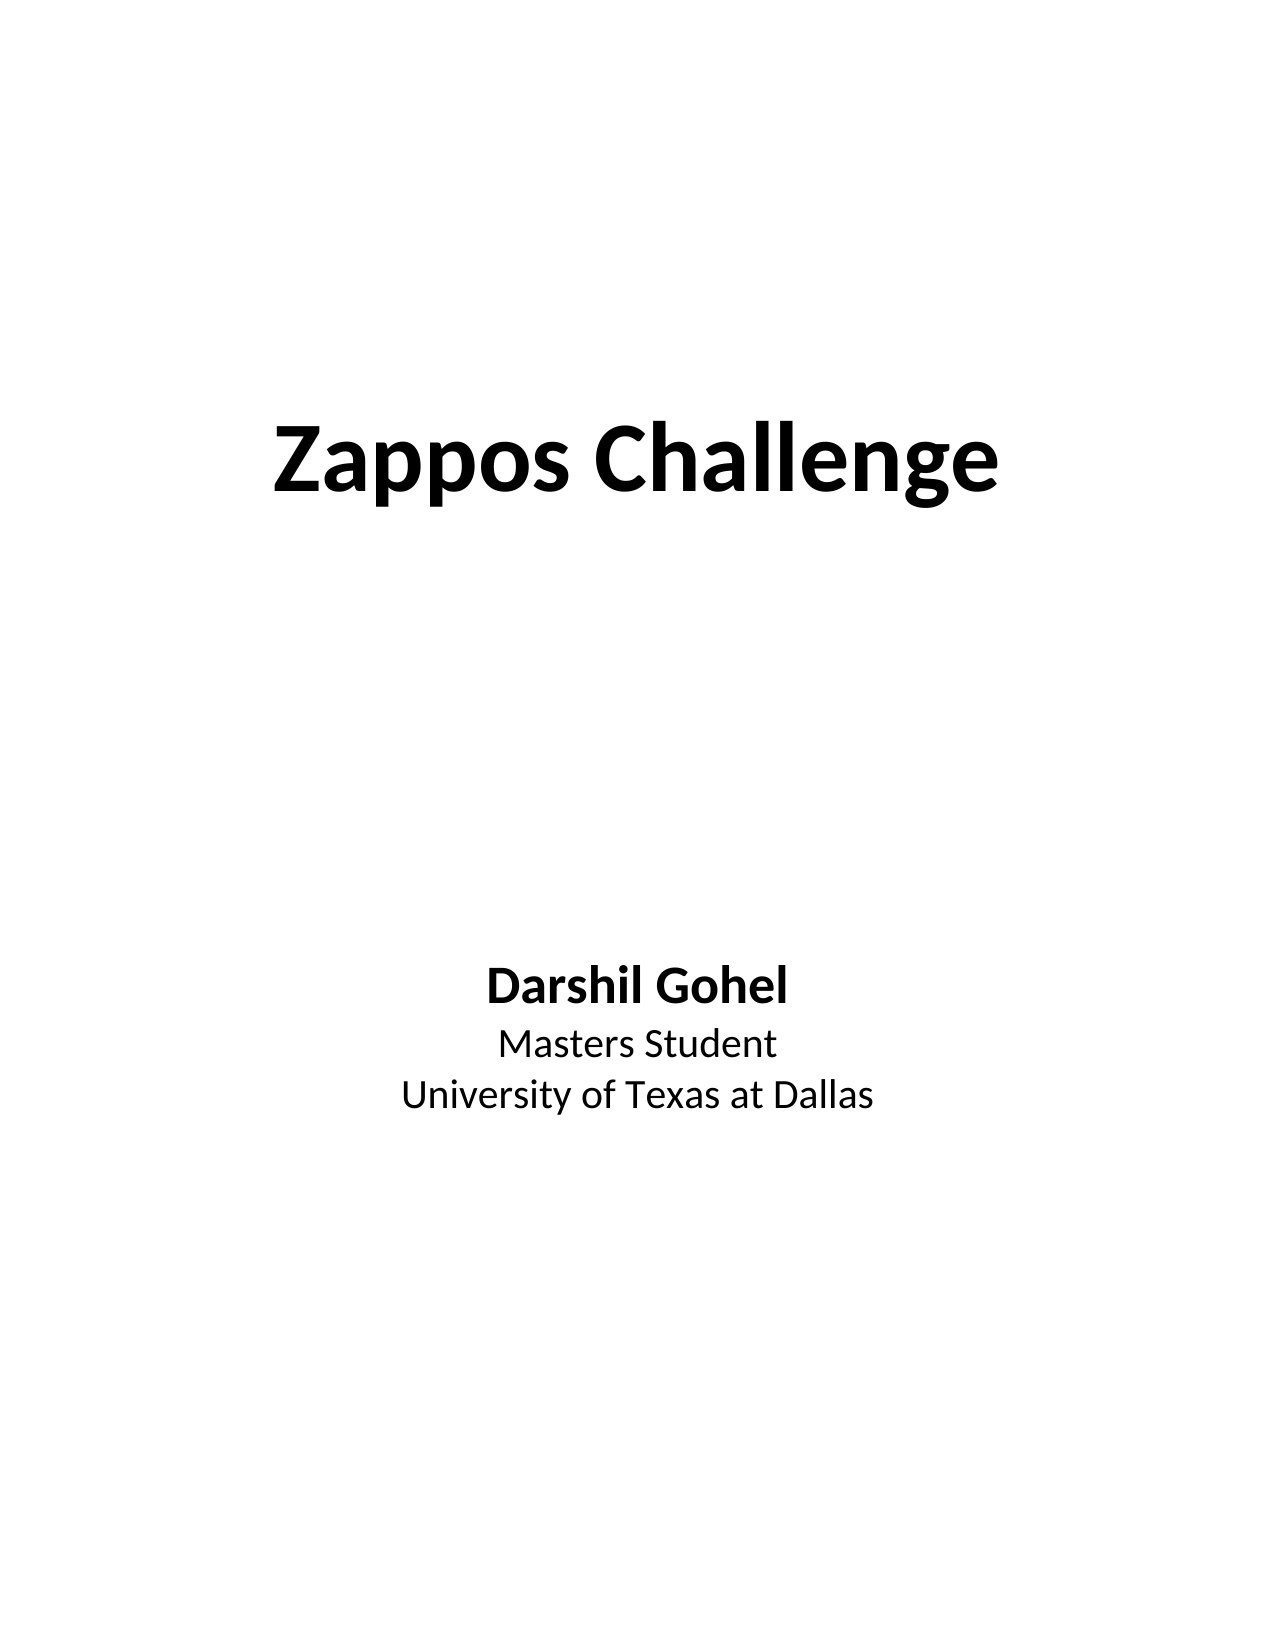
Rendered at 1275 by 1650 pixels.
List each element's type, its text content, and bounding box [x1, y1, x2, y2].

text Darshil Gohel [150, 951, 1125, 1017]
text University of Texas at Dallas [150, 1068, 1125, 1119]
text Masters Student [150, 1017, 1125, 1068]
text Zappos Challenge [150, 394, 1125, 516]
